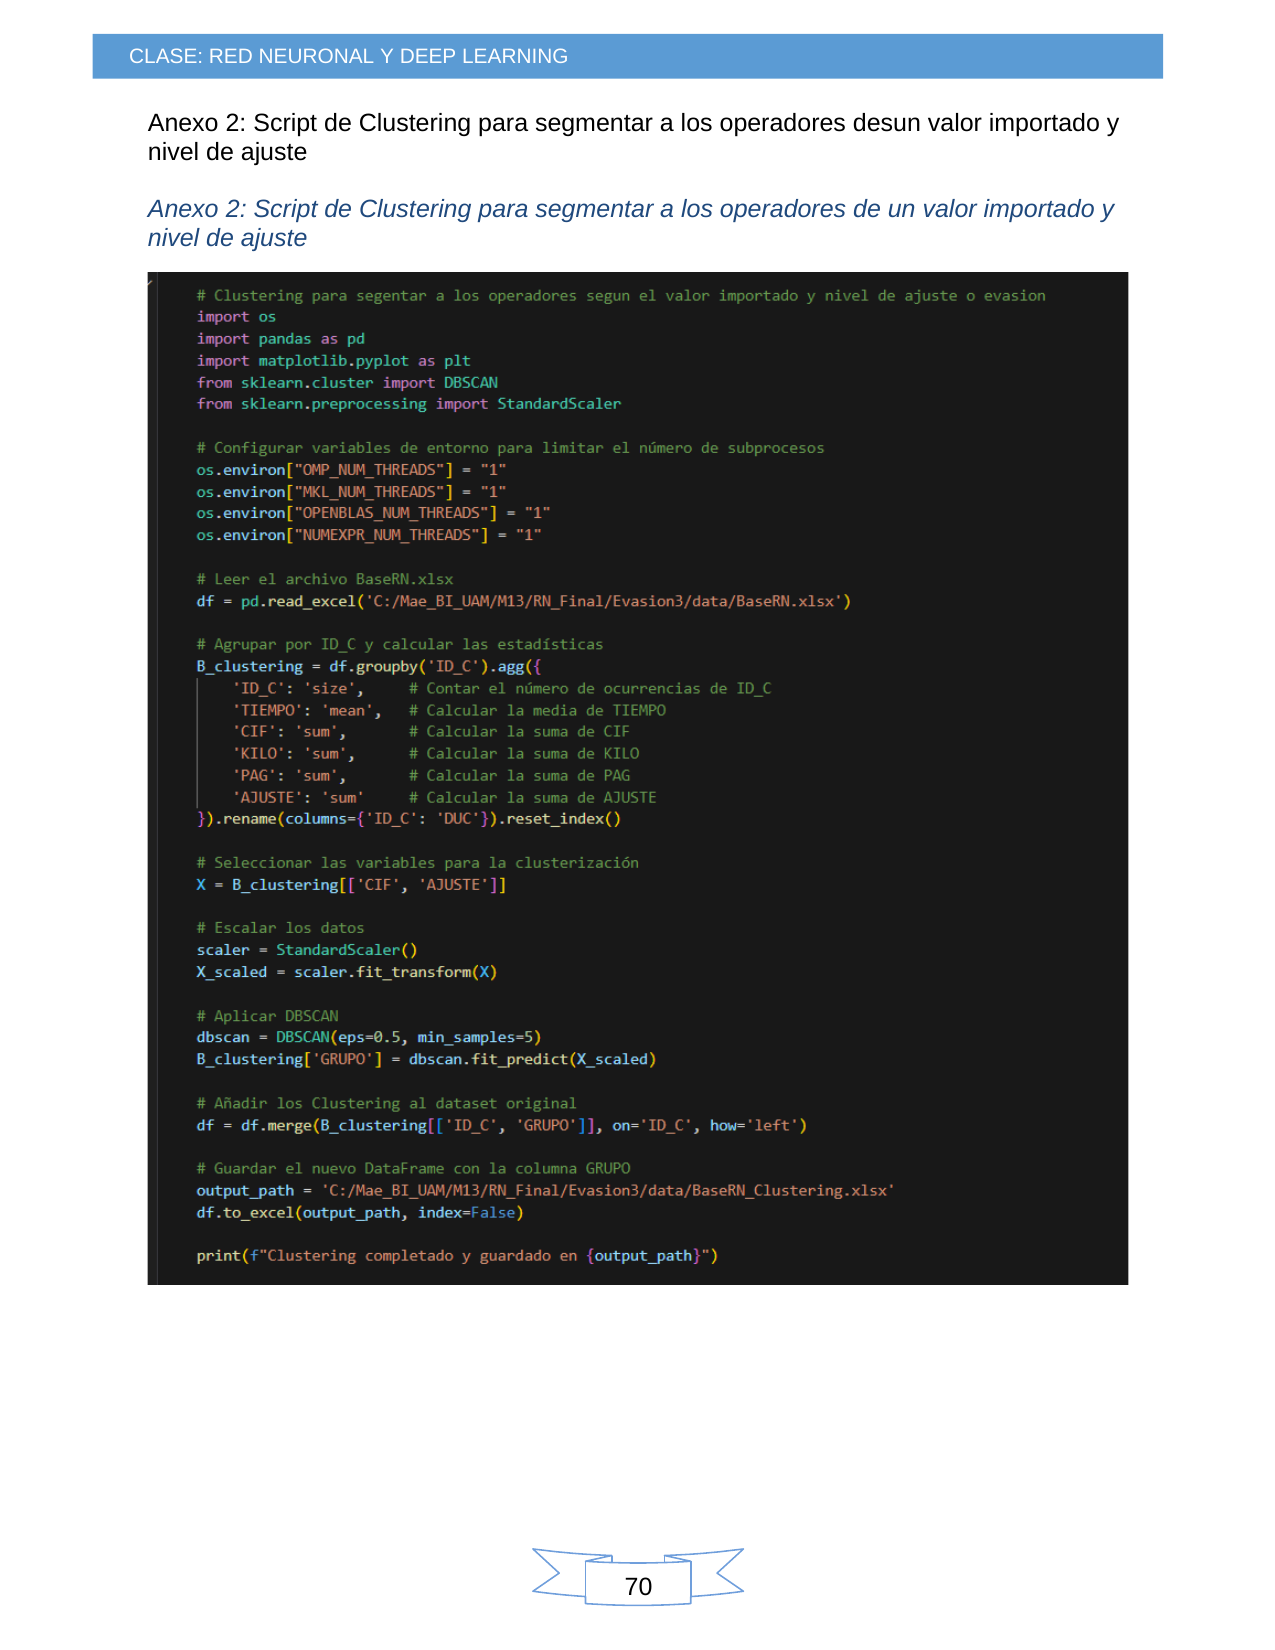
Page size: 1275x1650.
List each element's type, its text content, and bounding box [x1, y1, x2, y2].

picture [147, 272, 1129, 1285]
text Anexo 2: Script de Clustering para segmentar a los operadores de un valor importado y nivel de ajuste [148, 194, 1127, 252]
text Anexo 2: Script de Clustering para segmentar a los operadores desun valor importado y nivel de ajuste [148, 108, 1127, 166]
